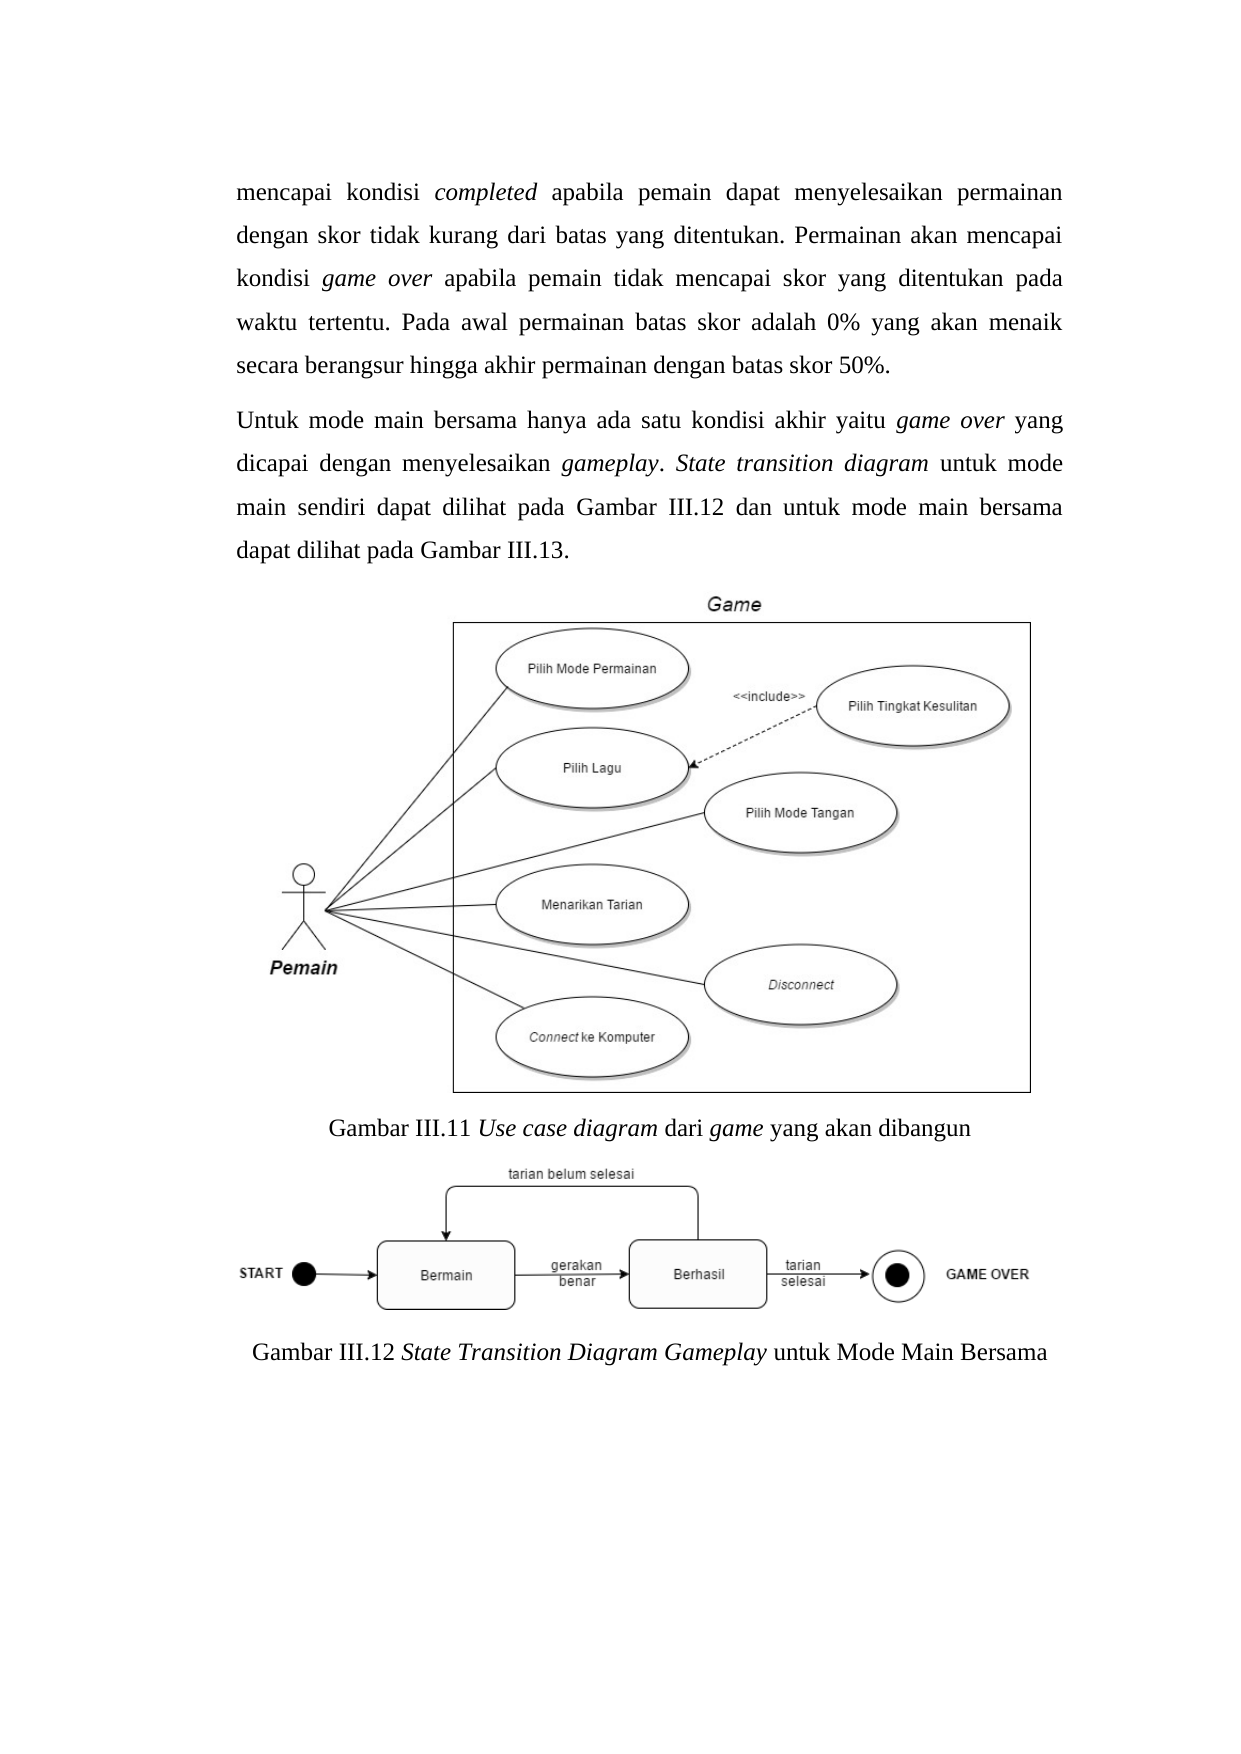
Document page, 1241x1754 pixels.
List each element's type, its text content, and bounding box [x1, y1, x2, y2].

picture [268, 590, 1031, 1093]
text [236, 177, 1063, 378]
picture [236, 1163, 1048, 1310]
